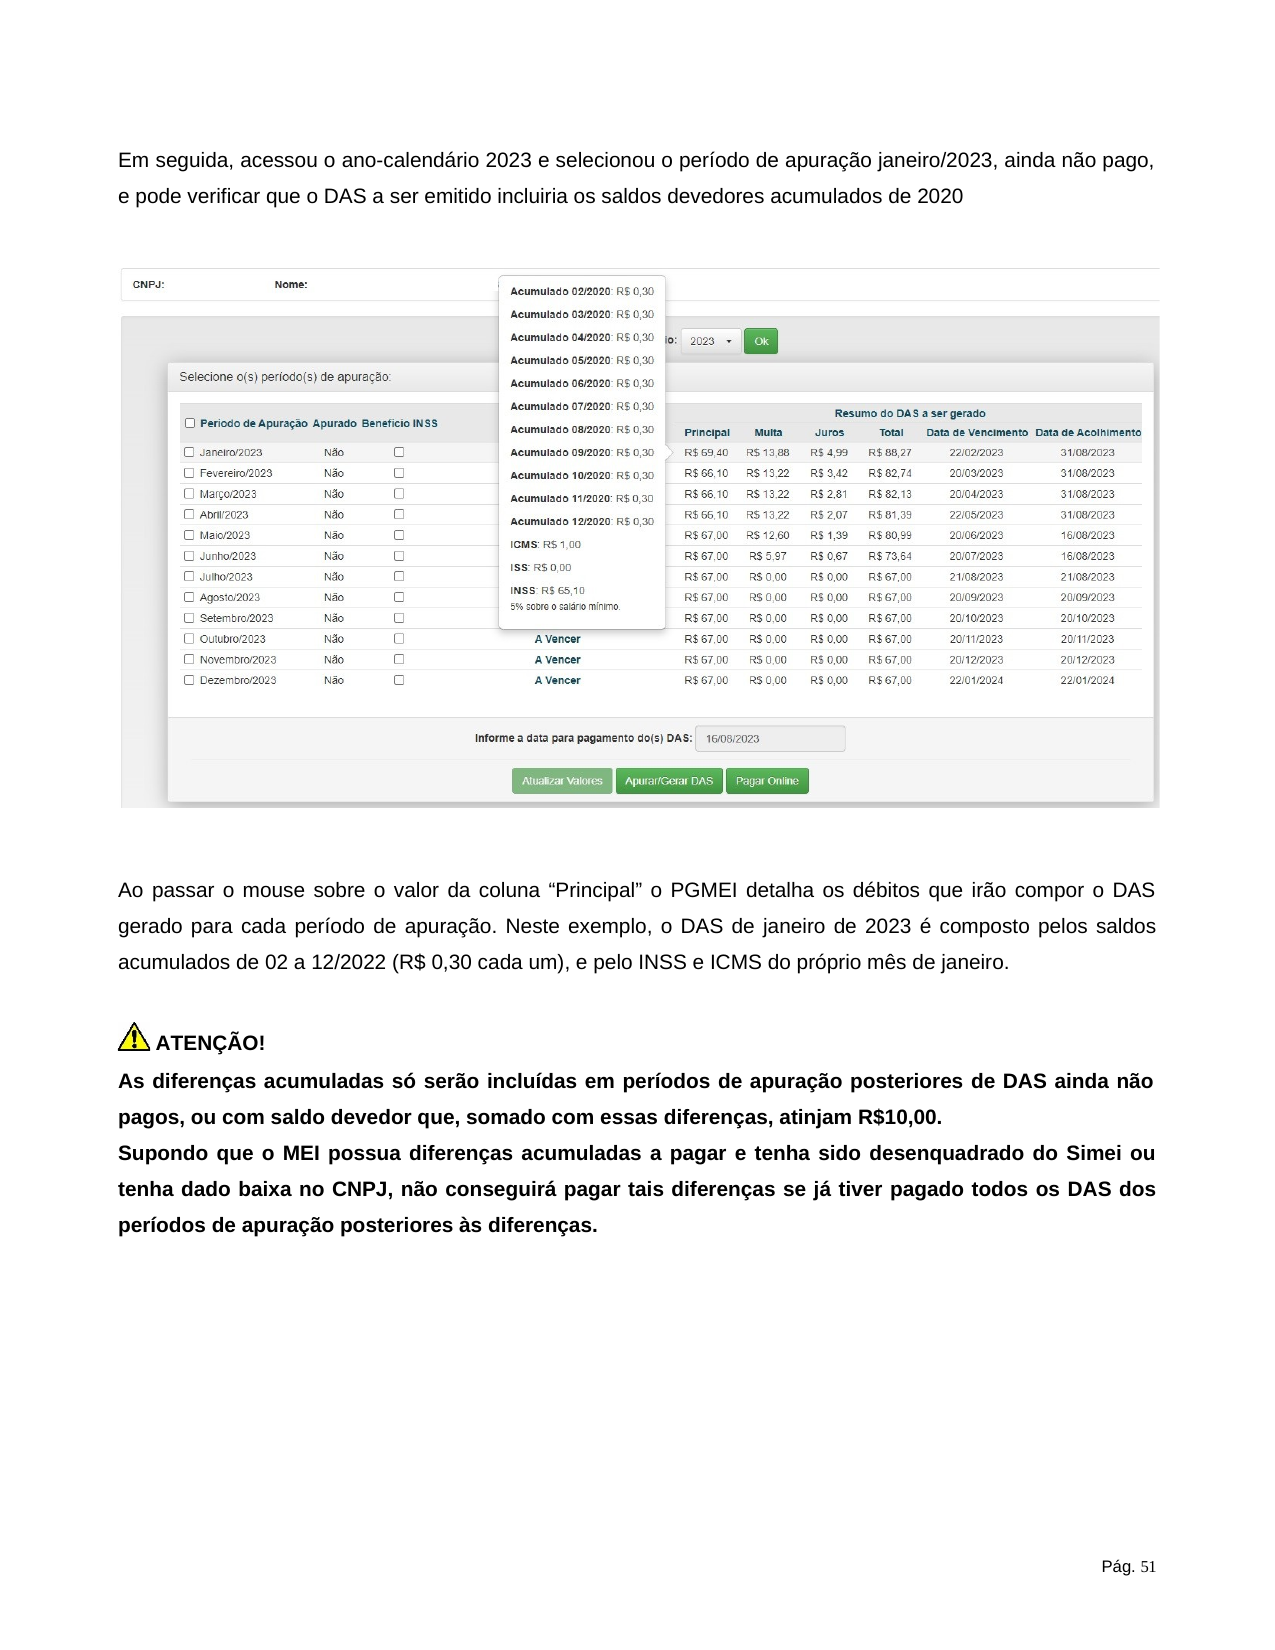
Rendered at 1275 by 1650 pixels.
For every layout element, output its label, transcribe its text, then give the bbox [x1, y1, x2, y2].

picture [118, 268, 1160, 808]
text Ao passar o mouse sobre o valor da coluna “Principal” o PGMEI detalha os débitos que irão compor o DAS gerado para cada período de apuração. Neste exemplo, o DAS de janeiro de 2023 é composto pelos saldos acumulados de 02 a 12/2022 (R$ 0,30 cada um), e pelo INSS e ICMS do próprio mês de janeiro. [118, 878, 1157, 974]
picture [117, 1022, 150, 1051]
text As diferenças acumuladas só serão incluídas em períodos de apuração posteriores de DAS ainda não pagos, ou com saldo devedor que, somado com essas diferenças, atinjam R$10,00. [118, 1069, 1156, 1129]
text Em seguida, acessou o ano-calendário 2023 e selecionou o período de apuração janeiro/2023, ainda não pago, e pode verificar que o DAS a ser emitido incluiria os saldos devedores acumulados de 2020 [118, 148, 1156, 208]
text Supondo que o MEI possua diferenças acumuladas a pagar e tenha sido desenquadrado do Simei ou tenha dado baixa no CNPJ, não conseguirá pagar tais diferenças se já tiver pagado todos os DAS dos períodos de apuração posteriores às diferenças. [118, 1141, 1157, 1237]
subtitle ATENÇÃO! [118, 1022, 1179, 1054]
